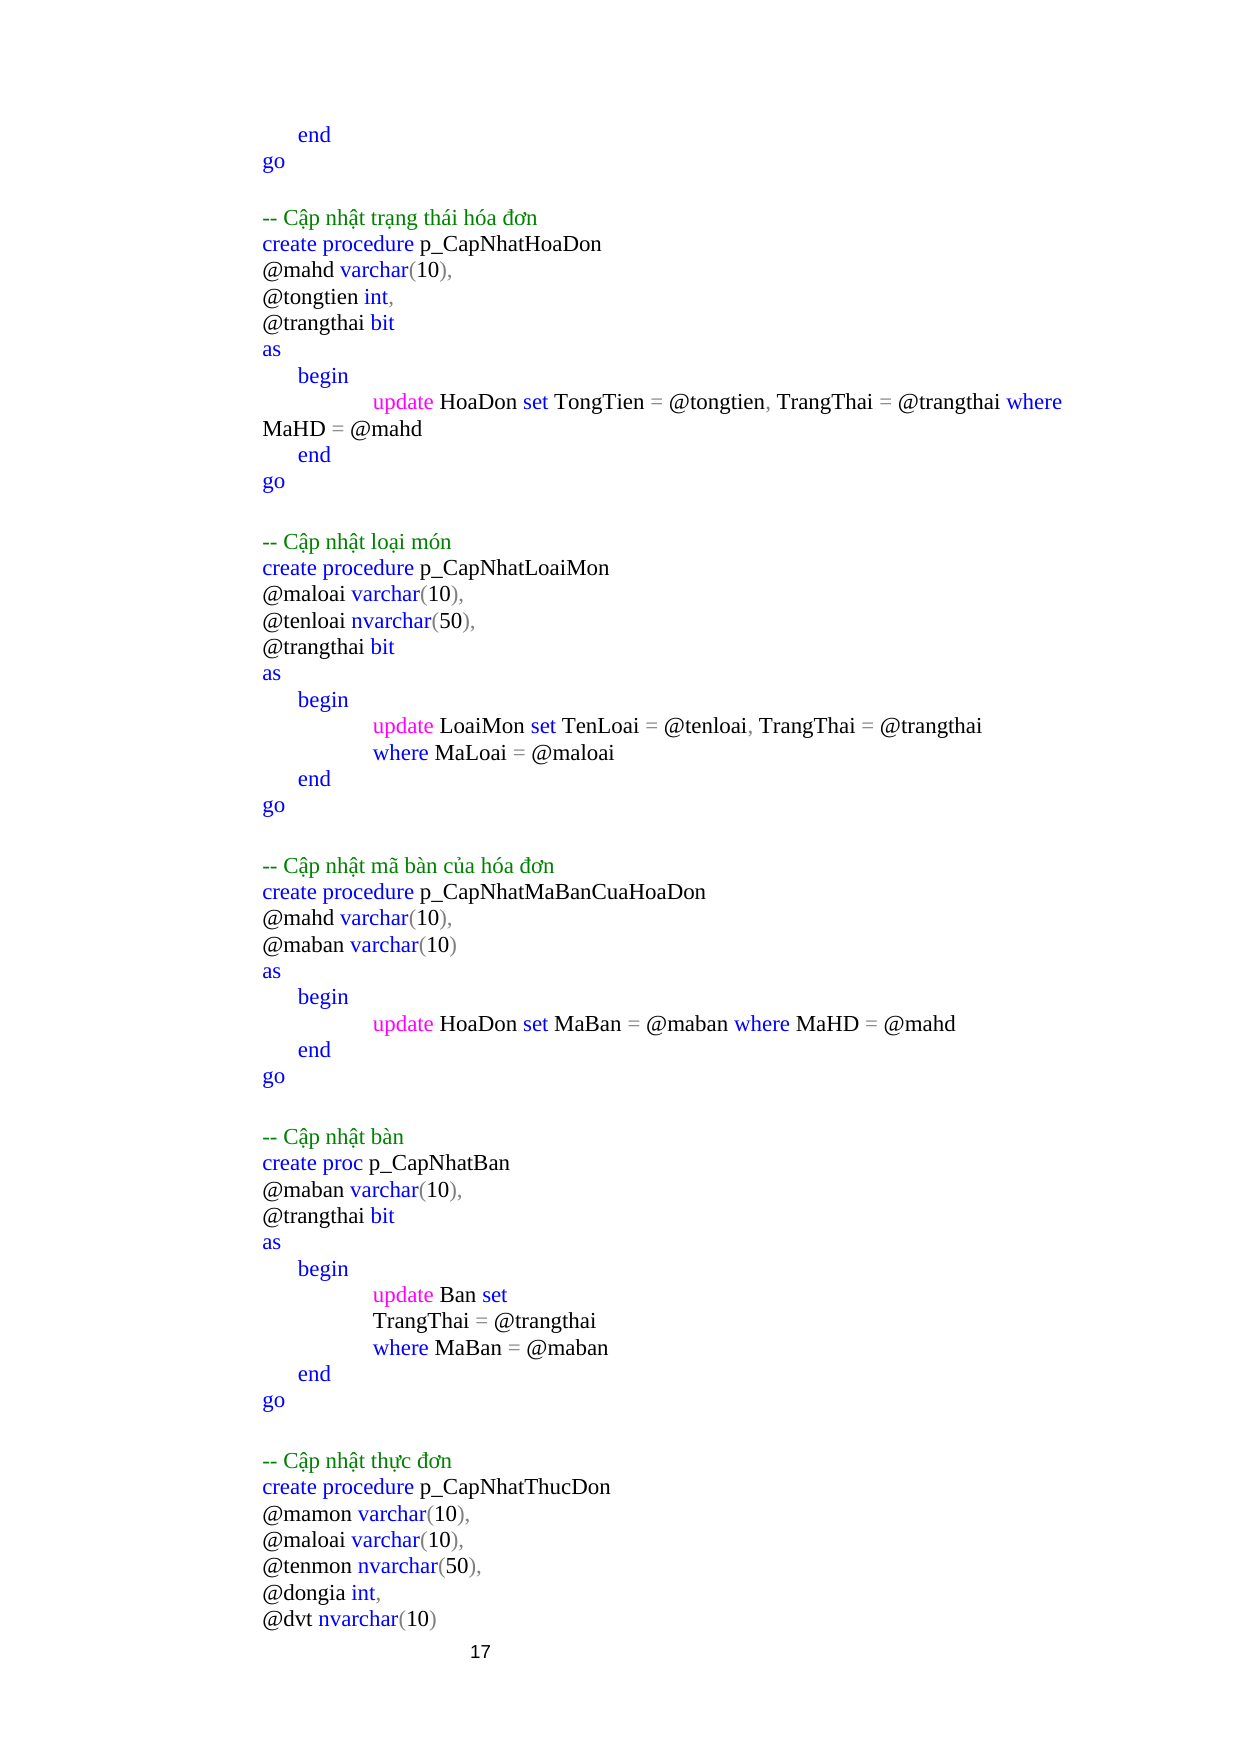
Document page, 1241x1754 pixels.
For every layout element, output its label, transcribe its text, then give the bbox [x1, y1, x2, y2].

text end [262, 765, 1093, 791]
text as [262, 659, 1093, 686]
text @maban varchar(10), [262, 1176, 1093, 1202]
text go [262, 467, 1093, 494]
text begin [262, 983, 1093, 1010]
text @mahd varchar(10), [262, 904, 1093, 931]
text update Ban set [262, 1281, 1093, 1307]
text end [262, 441, 1093, 467]
text @tenmon nvarchar(50), [262, 1552, 1093, 1579]
text go [262, 1386, 1093, 1413]
text go [262, 1062, 1093, 1089]
text @mamon varchar(10), [262, 1499, 1093, 1526]
text @maloai varchar(10), [262, 1526, 1093, 1552]
text @maloai varchar(10), [262, 580, 1093, 607]
text as [262, 1228, 1093, 1255]
text update HoaDon set TongTien = @tongtien, TrangThai = @trangthai where MaHD = @mahd [262, 388, 1093, 441]
text -- Cập nhật mã bàn của hóa đơn [262, 852, 1093, 878]
text @trangthai bit [262, 1202, 1093, 1228]
text @trangthai bit [262, 633, 1093, 659]
text update HoaDon set MaBan = @maban where MaHD = @mahd [262, 1010, 1093, 1036]
text -- Cập nhật loại món [262, 528, 1093, 554]
text go [262, 791, 1093, 818]
text begin [262, 362, 1093, 388]
text create procedure p_CapNhatThucDon [262, 1473, 1093, 1499]
text create procedure p_CapNhatMaBanCuaHoaDon [262, 878, 1093, 904]
text @tongtien int, [262, 283, 1093, 309]
text where MaLoai = @maloai [262, 738, 1093, 765]
text create proc p_CapNhatBan [262, 1149, 1093, 1176]
text -- Cập nhật thực đơn [262, 1447, 1093, 1473]
text @dvt nvarchar(10) [262, 1605, 1093, 1631]
text @mahd varchar(10), [262, 256, 1093, 283]
text where MaBan = @maban [262, 1334, 1093, 1360]
text @tenloai nvarchar(50), [262, 607, 1093, 633]
text as [262, 336, 1093, 362]
text create procedure p_CapNhatLoaiMon [262, 554, 1093, 580]
text @trangthai bit [262, 309, 1093, 336]
text -- Cập nhật bàn [262, 1123, 1093, 1149]
text go [262, 147, 1093, 173]
text @maban varchar(10) [262, 931, 1093, 957]
text end [262, 121, 1093, 147]
text begin [262, 686, 1093, 712]
text @dongia int, [262, 1579, 1093, 1605]
text begin [262, 1255, 1093, 1281]
text end [262, 1360, 1093, 1386]
text as [262, 957, 1093, 983]
text end [262, 1036, 1093, 1062]
text update LoaiMon set TenLoai = @tenloai, TrangThai = @trangthai [262, 712, 1093, 738]
text TrangThai = @trangthai [262, 1307, 1093, 1334]
text create procedure p_CapNhatHoaDon [262, 230, 1093, 256]
text -- Cập nhật trạng thái hóa đơn [262, 204, 1093, 230]
